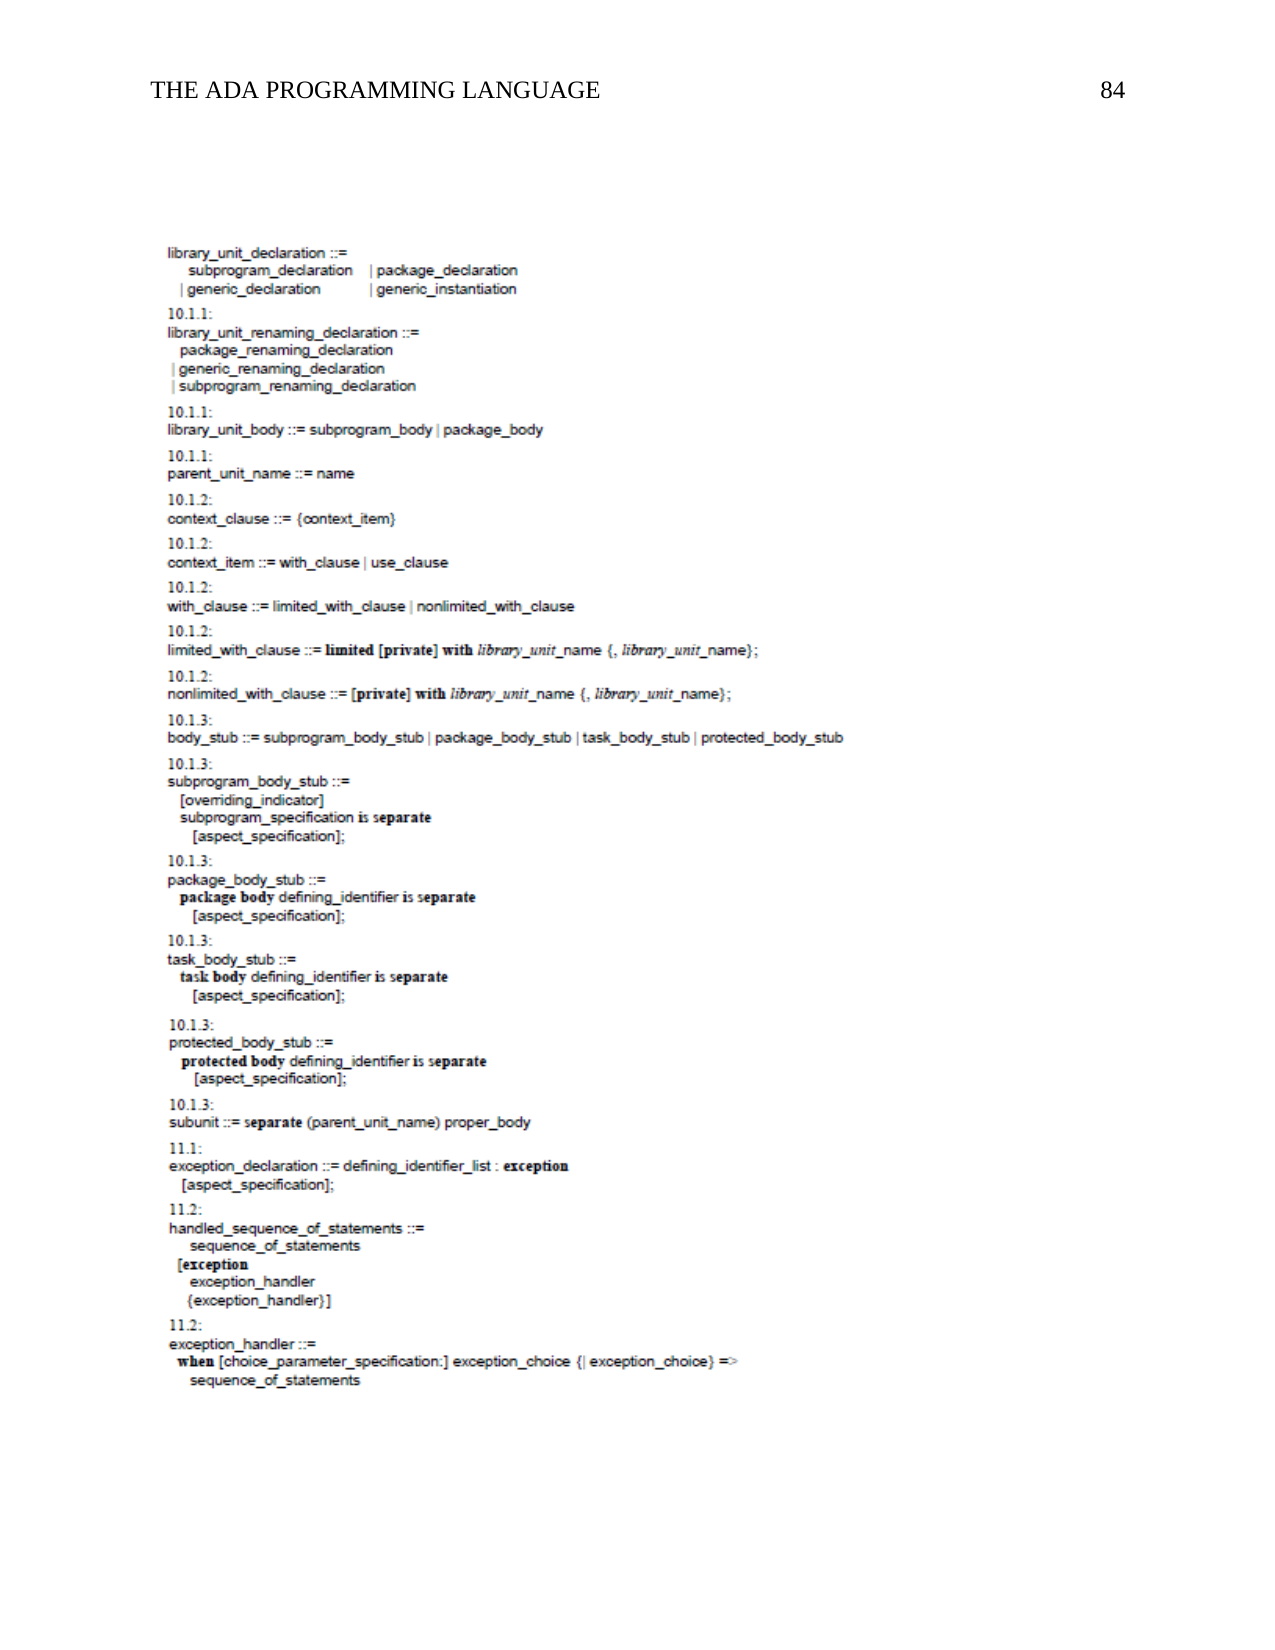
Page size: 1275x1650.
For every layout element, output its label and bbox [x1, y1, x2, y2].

picture [150, 238, 944, 1412]
